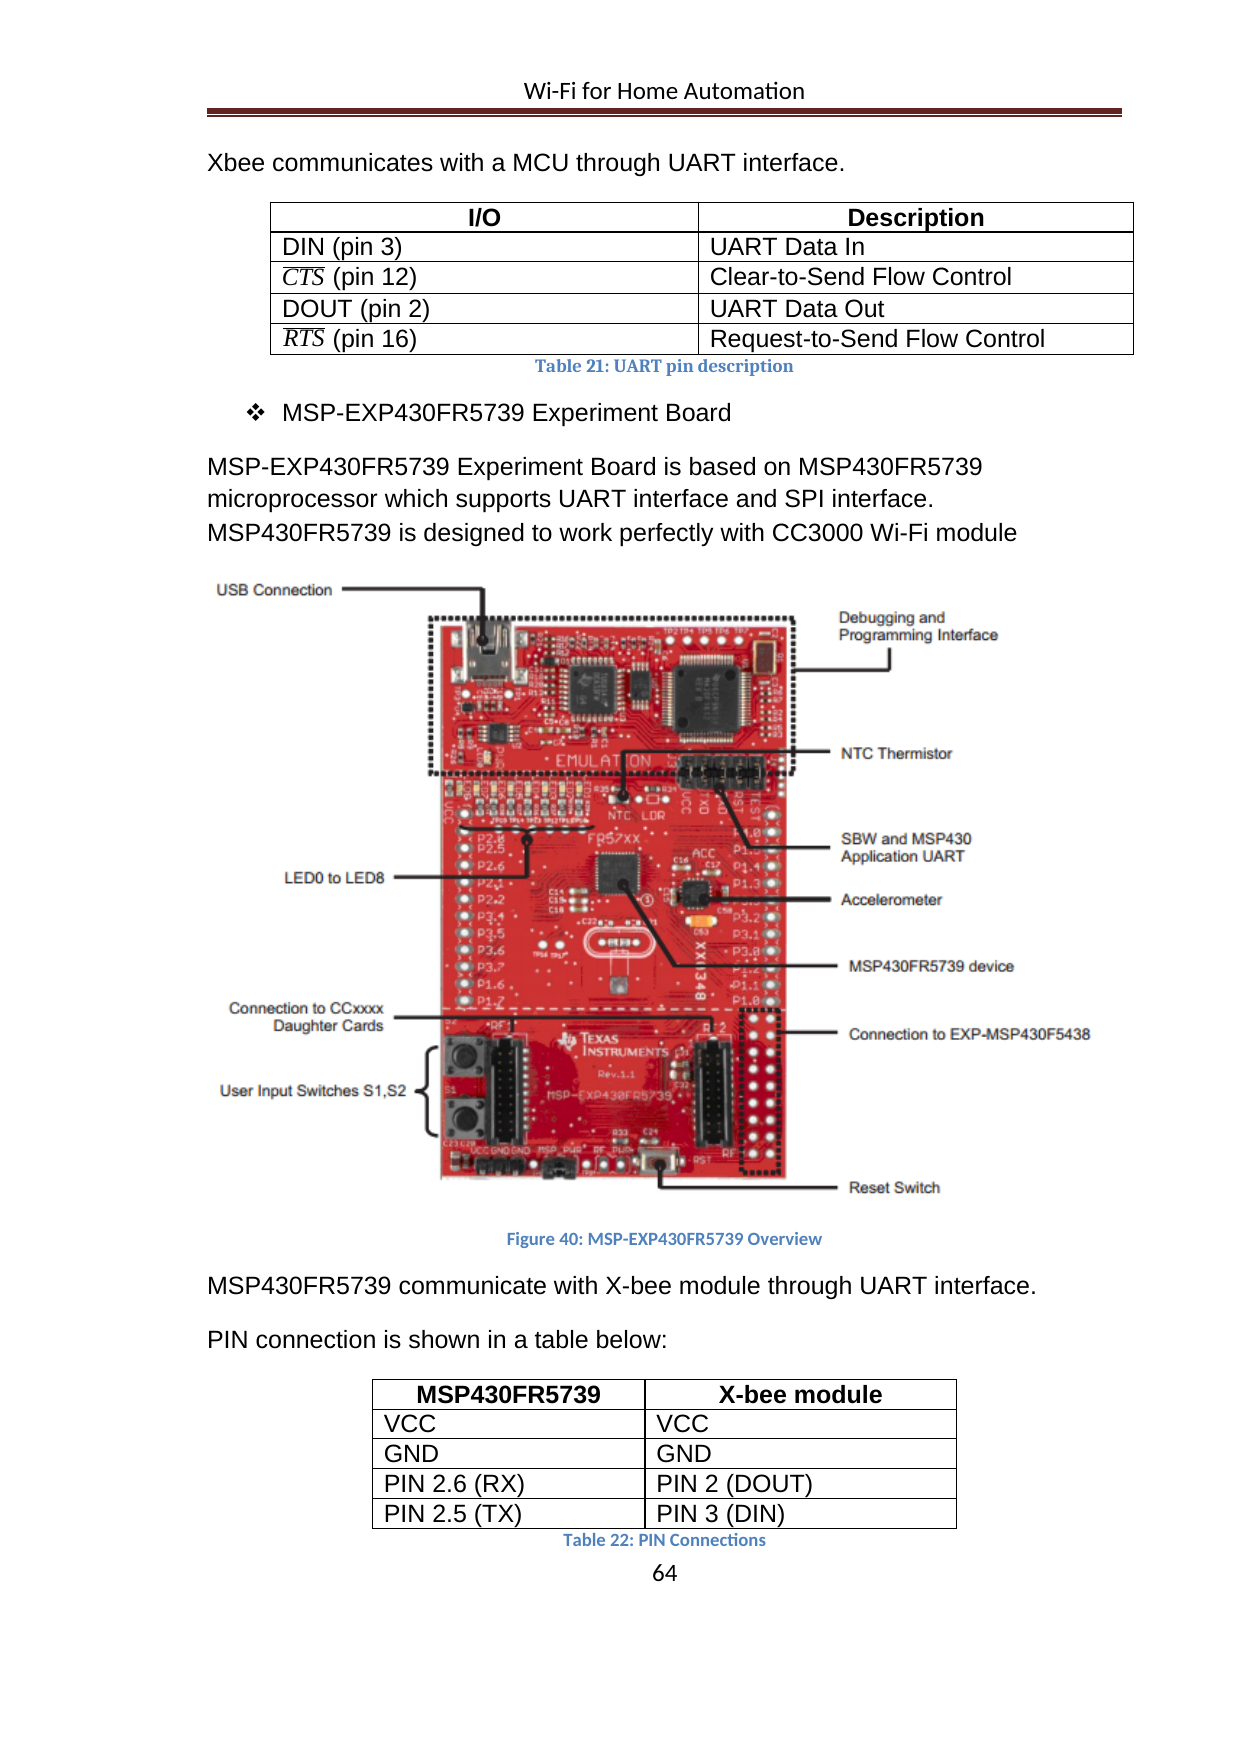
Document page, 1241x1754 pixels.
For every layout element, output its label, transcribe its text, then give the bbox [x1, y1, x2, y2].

table_cell PIN 2.5 (TX) [373, 1499, 644, 1528]
table_cell DOUT (pin 2) [271, 294, 698, 322]
text Figure 40: MSP-EXP430FR5739 Overview [207, 1227, 1122, 1250]
table_cell PIN 3 (DIN) [646, 1499, 956, 1528]
table_cell DIN (pin 3) [271, 233, 698, 261]
table_cell (pin 12) [271, 262, 698, 293]
text Table 22: PIN Connections [207, 1529, 1122, 1552]
table_header MSP430FR5739 [373, 1380, 644, 1408]
table_cell GND [373, 1439, 644, 1468]
table_cell VCC [646, 1410, 956, 1438]
list MSP-EXP430FR5739 Experiment Board [244, 397, 1122, 426]
text MSP430FR5739 communicate with X-bee module through UART interface. [207, 1271, 1122, 1300]
picture [206, 571, 1123, 1202]
text PIN connection is shown in a table below: [207, 1325, 1122, 1353]
table_header X-bee module [646, 1380, 956, 1408]
table_cell (pin 16) [271, 324, 698, 354]
table_cell UART Data Out [699, 294, 1133, 322]
table_header Description [699, 203, 1133, 231]
table_cell Request-to-Send Flow Control [699, 324, 1133, 354]
table_header I/O [271, 203, 698, 231]
table_cell VCC [373, 1410, 644, 1438]
table_cell PIN 2 (DOUT) [646, 1469, 956, 1498]
text MSP-EXP430FR5739 Experiment Board is based on MSP430FR5739 microprocessor which supports UART interface and SPI interface. MSP430FR5739 is designed to work perfectly with CC3000 Wi-Fi module [207, 451, 1122, 546]
text Table 21: UART pin description [207, 355, 1122, 377]
table_cell Clear-to-Send Flow Control [699, 262, 1133, 293]
table_cell PIN 2.6 (RX) [373, 1469, 644, 1498]
table_cell UART Data In [699, 233, 1133, 261]
table_cell GND [646, 1439, 956, 1468]
text Xbee communicates with a MCU through UART interface. [207, 148, 1122, 176]
